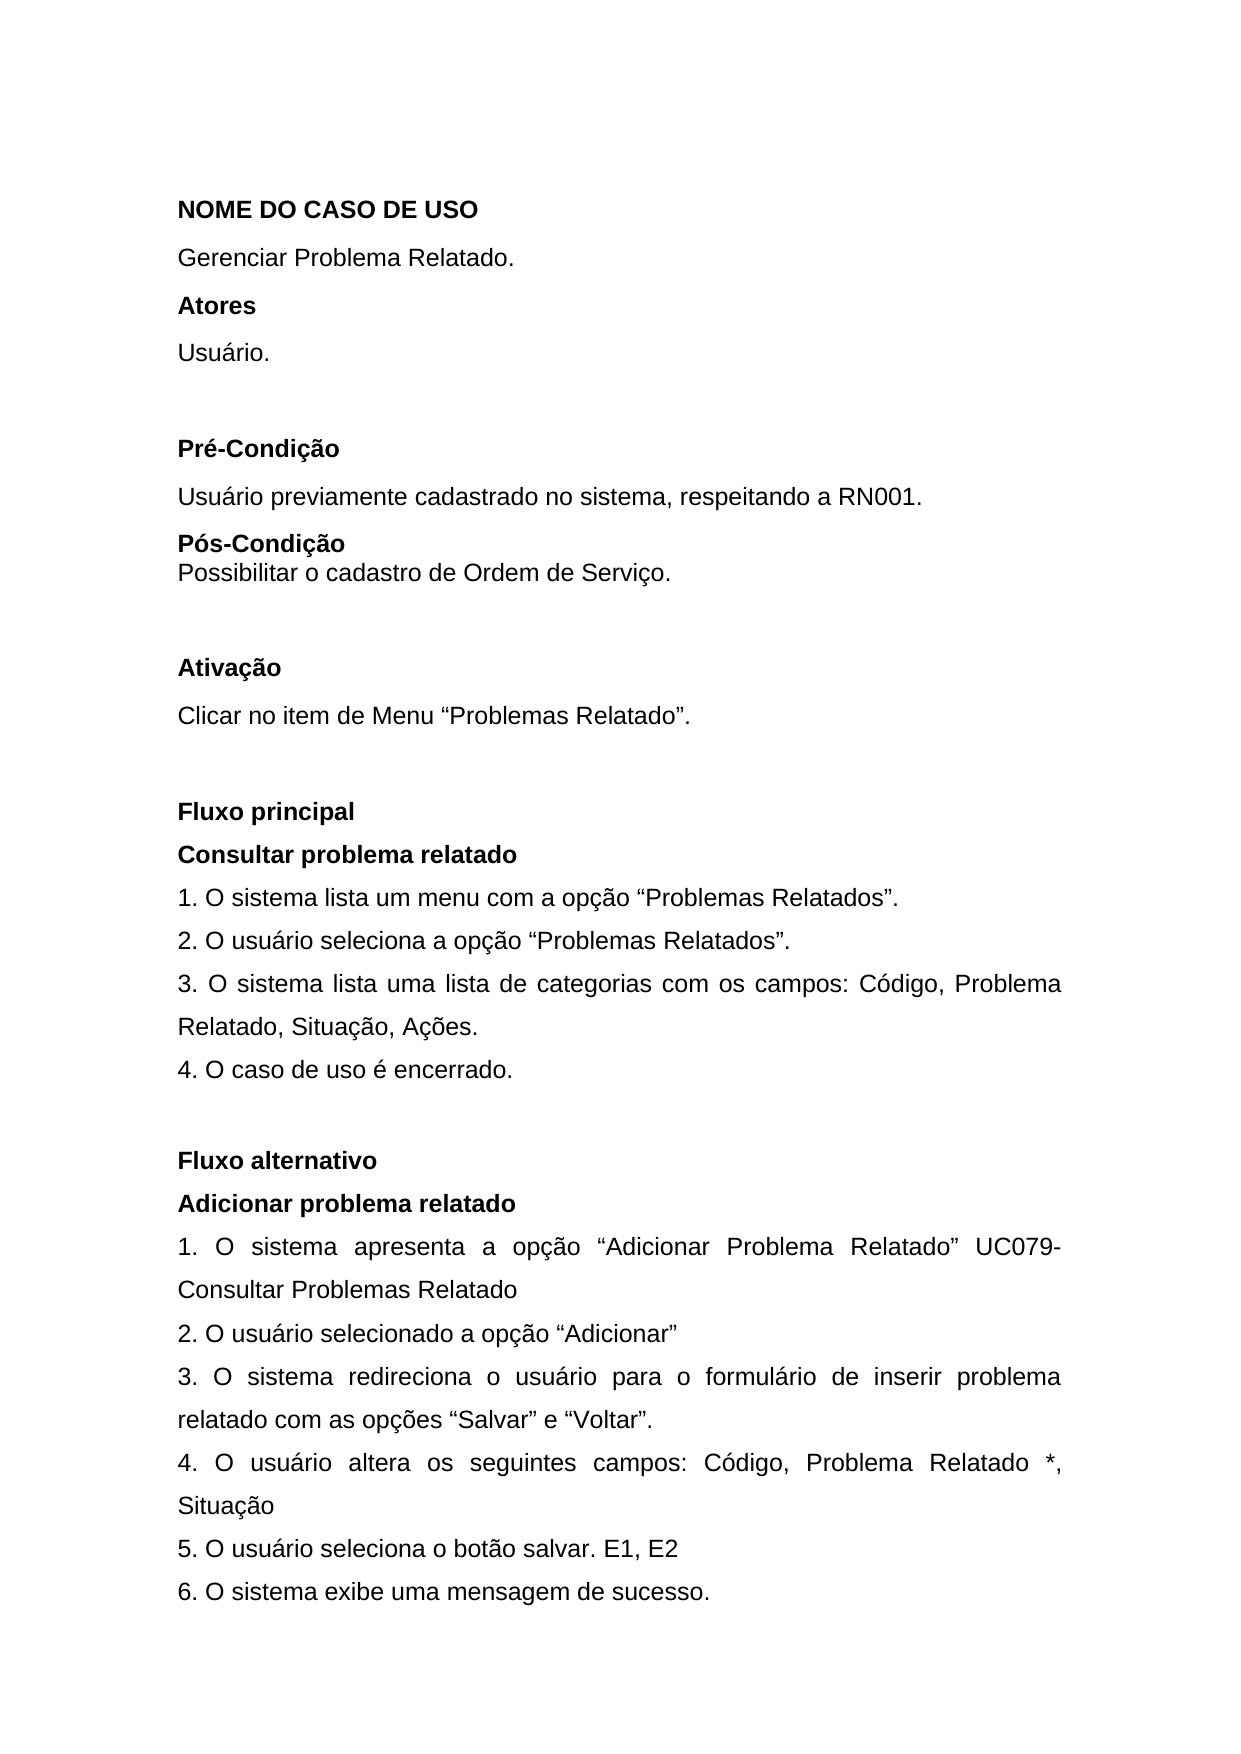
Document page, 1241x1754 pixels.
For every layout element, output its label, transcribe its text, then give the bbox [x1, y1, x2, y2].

text 6. O sistema exibe uma mensagem de sucesso. [177, 1577, 1063, 1606]
text Gerenciar Problema Relatado. [177, 243, 1063, 272]
text NOME DO CASO DE USO [177, 195, 1063, 224]
text Consultar problema relatado [177, 840, 1063, 868]
text Fluxo alternativo [177, 1146, 1063, 1175]
text 3. O sistema lista uma lista de categorias com os campos: Código, Problema Relatado, Situação, Ações. [177, 969, 1063, 1041]
text 5. O usuário seleciona o botão salvar. E1, E2 [177, 1534, 1063, 1563]
text 1. O sistema apresenta a opção “Adicionar Problema Relatado” UC079- Consultar Problemas Relatado [177, 1232, 1063, 1304]
text Atores [177, 291, 1063, 319]
text 2. O usuário seleciona a opção “Problemas Relatados”. [177, 926, 1063, 955]
text Pré-Condição [177, 434, 1063, 463]
text 4. O caso de uso é encerrado. [177, 1055, 1063, 1084]
text Clicar no item de Menu “Problemas Relatado”. [177, 701, 1063, 730]
text Fluxo principal [177, 797, 1063, 825]
text Adicionar problema relatado [177, 1189, 1063, 1218]
text Pós-Condição [177, 529, 1063, 558]
text Possibilitar o cadastro de Ordem de Serviço. [177, 558, 1063, 587]
text Ativação [177, 653, 1063, 682]
text 3. O sistema redireciona o usuário para o formulário de inserir problema relatado com as opções “Salvar” e “Voltar”. [177, 1362, 1063, 1434]
text 2. O usuário selecionado a opção “Adicionar” [177, 1319, 1063, 1347]
text Usuário. [177, 338, 1063, 367]
text 1. O sistema lista um menu com a opção “Problemas Relatados”. [177, 883, 1063, 912]
text 4. O usuário altera os seguintes campos: Código, Problema Relatado *, Situação [177, 1448, 1063, 1520]
text Usuário previamente cadastrado no sistema, respeitando a RN001. [177, 482, 1063, 510]
